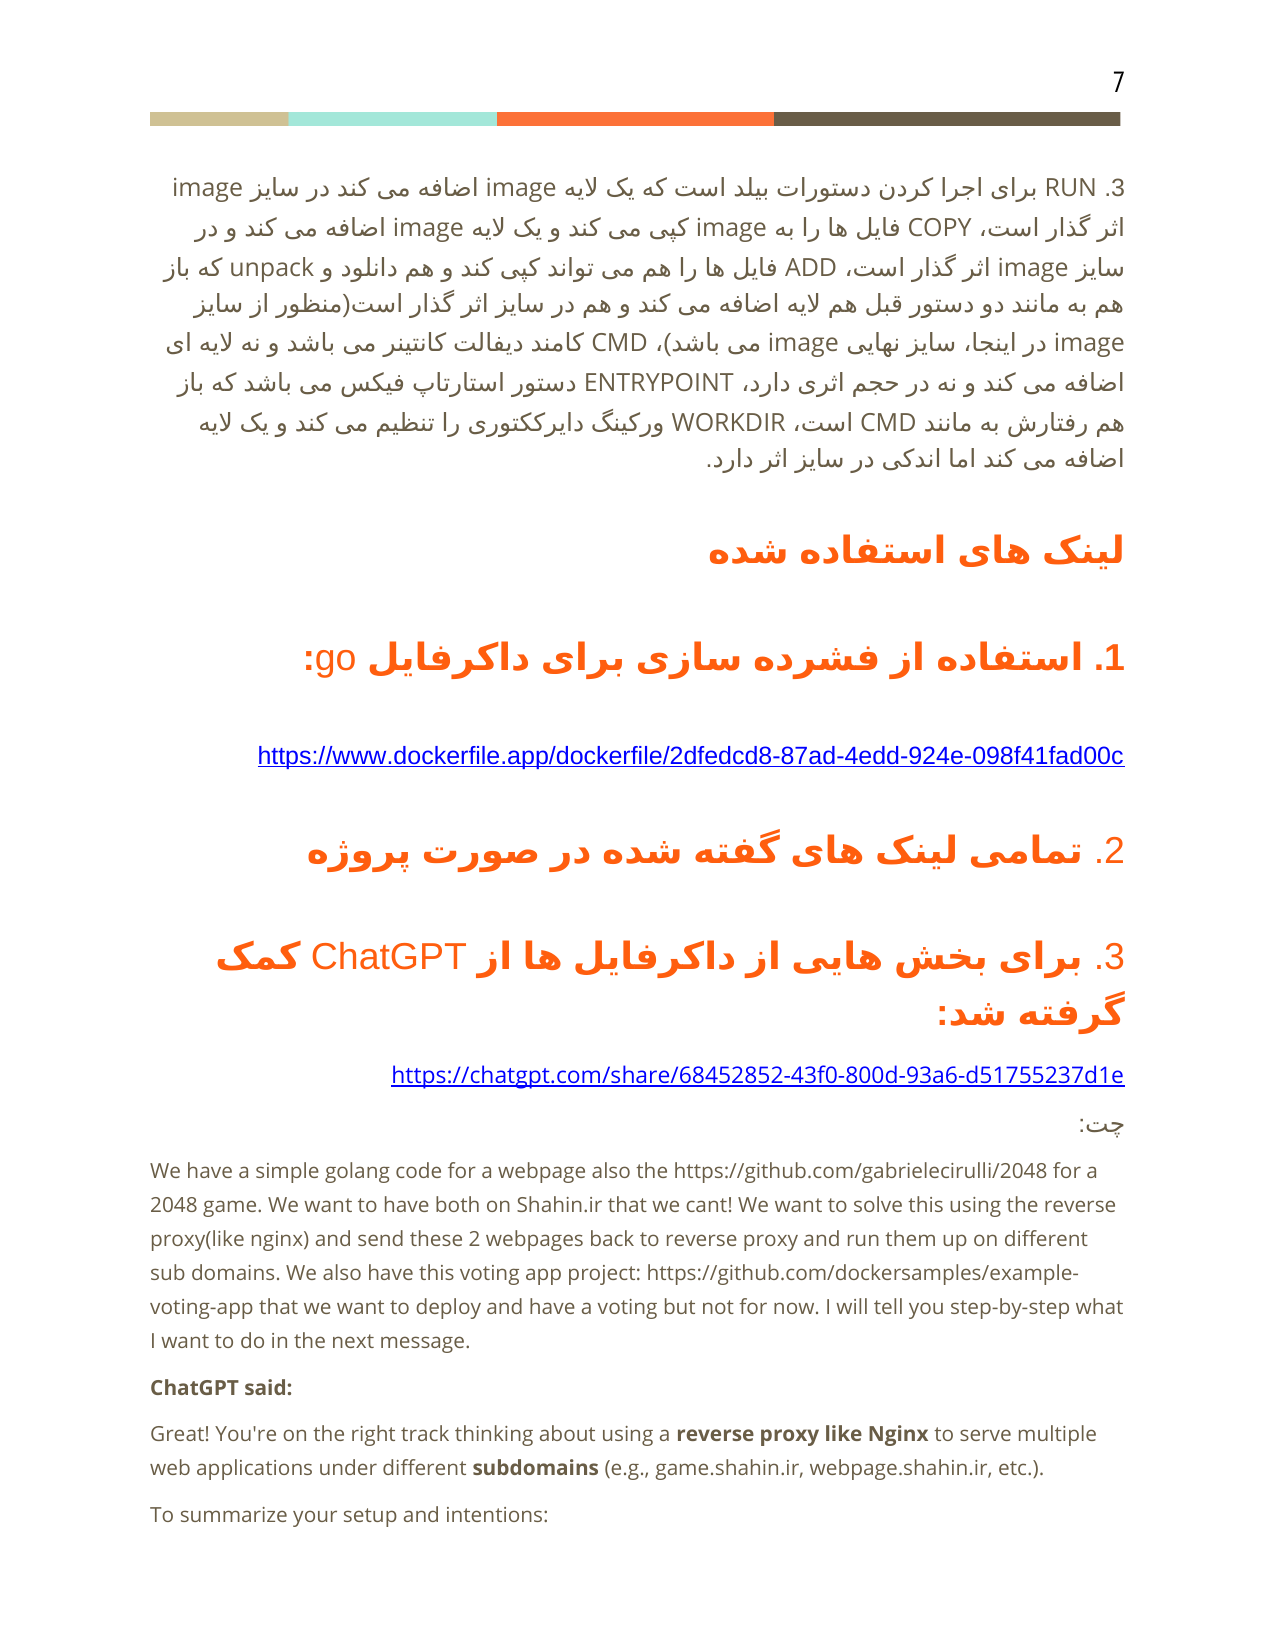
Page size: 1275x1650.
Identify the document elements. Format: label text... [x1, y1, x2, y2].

text ChatGPT said: [150, 1373, 1125, 1401]
subtitle https://www.dockerfile.app/dockerfile/2dfedcd8-87ad-4edd-924e-098f41fad00c [150, 741, 1125, 769]
subtitle 1. استفاده از فشرده سازی برای داکرفایل go: [150, 635, 1125, 678]
subtitle 2. تمامی لینک های گفته شده در صورت پروژه [150, 828, 1125, 871]
picture [150, 112, 1121, 126]
text 3. RUN برای اجرا کردن دستورات بیلد است که یک لایه image اضافه می کند در سایز image اثر گذار است، COPY فایل ها را به image کپی می کند و یک لایه image اضافه می کند و در سایز image اثر گذار است، ADD فایل ها را هم می تواند کپی کند و هم دانلود و unpack که باز هم به مانند دو دستور قبل هم لایه اضافه می کند و هم در سایز اثر گذار است(منظور از سایز image در اینجا، سایز نهایی image می باشد)، CMD کامند دیفالت کانتینر می باشد و نه لایه ای اضافه می کند و نه در حجم اثری دارد، ENTRYPOINT دستور استارتاپ فیکس می باشد که باز هم رفتارش به مانند CMD است، WORKDIR ورکینگ دایرککتوری را تنظیم می کند و یک لایه اضافه می کند اما اندکی در سایز اثر دارد. [150, 170, 1125, 473]
text To summarize your setup and intentions: [150, 1500, 1125, 1528]
text https://chatgpt.com/share/68452852-43f0-800d-93a6-d51755237d1e [150, 1059, 1125, 1090]
text We have a simple golang code for a webpage also the https://github.com/gabrielecirulli/2048 for a 2048 game. We want to have both on Shahin.ir that we cant! We want to solve this using the reverse proxy(like nginx) and send these 2 webpages back to reverse proxy and run them up on different sub domains. We also have this voting app project: https://github.com/dockersamples/example-voting-app that we want to deploy and have a voting but not for now. I will tell you step-by-step what I want to do in the next message. [150, 1156, 1125, 1354]
text چت: [150, 1109, 1125, 1137]
text Great! You're on the right track thinking about using a reverse proxy like Nginx to serve multiple web applications under different subdomains (e.g., game.shahin.ir, webpage.shahin.ir, etc.). [150, 1419, 1125, 1482]
subtitle لینک های استفاده شده [150, 529, 1125, 572]
subtitle 3. برای بخش هایی از داکرفایل ها از ChatGPT کمک گرفته شد: [150, 934, 1125, 1033]
